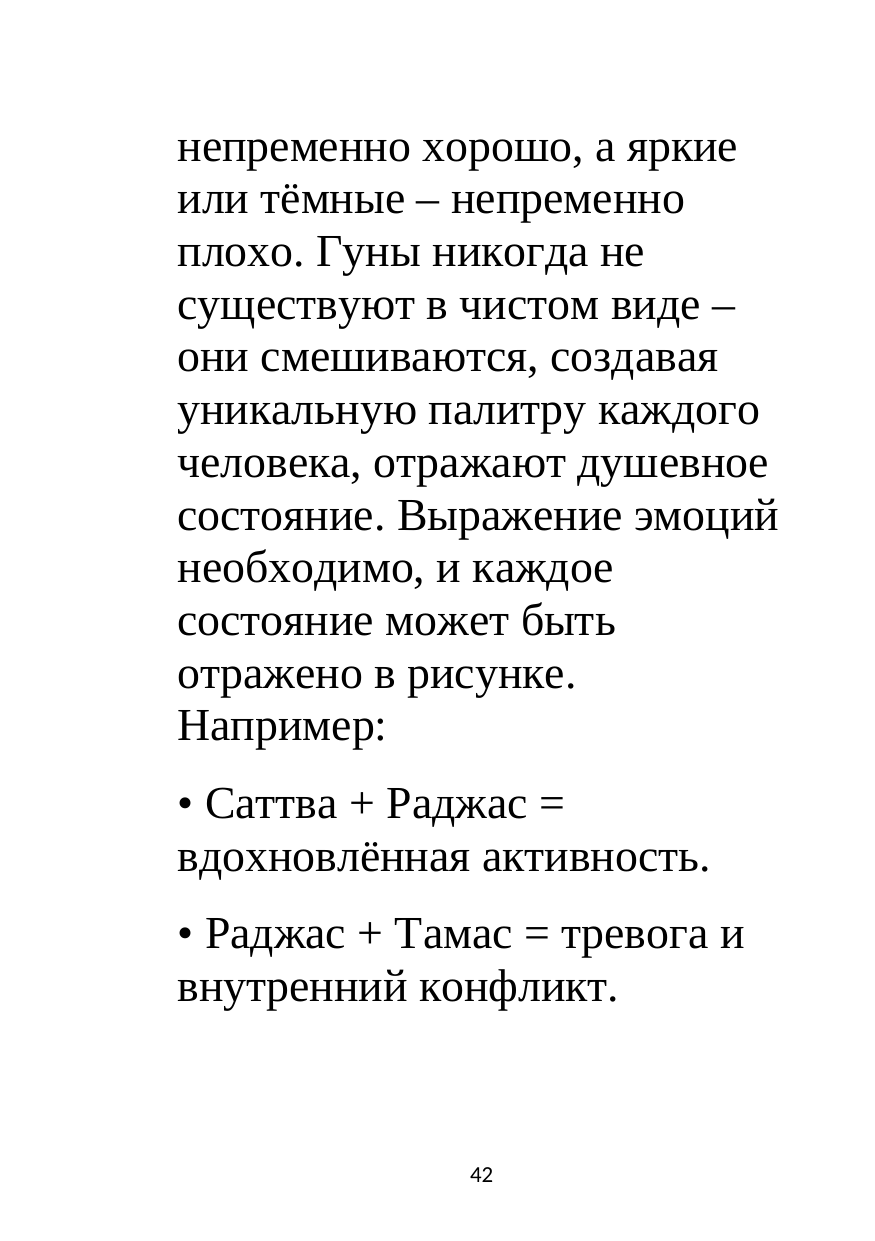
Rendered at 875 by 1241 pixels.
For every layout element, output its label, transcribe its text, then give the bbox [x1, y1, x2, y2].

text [177, 118, 786, 751]
text • Раджас + Тамас = тревога и внутренний конфликт. [177, 906, 786, 1011]
text • Саттва + Раджас = вдохновлённая активность. [177, 776, 786, 881]
